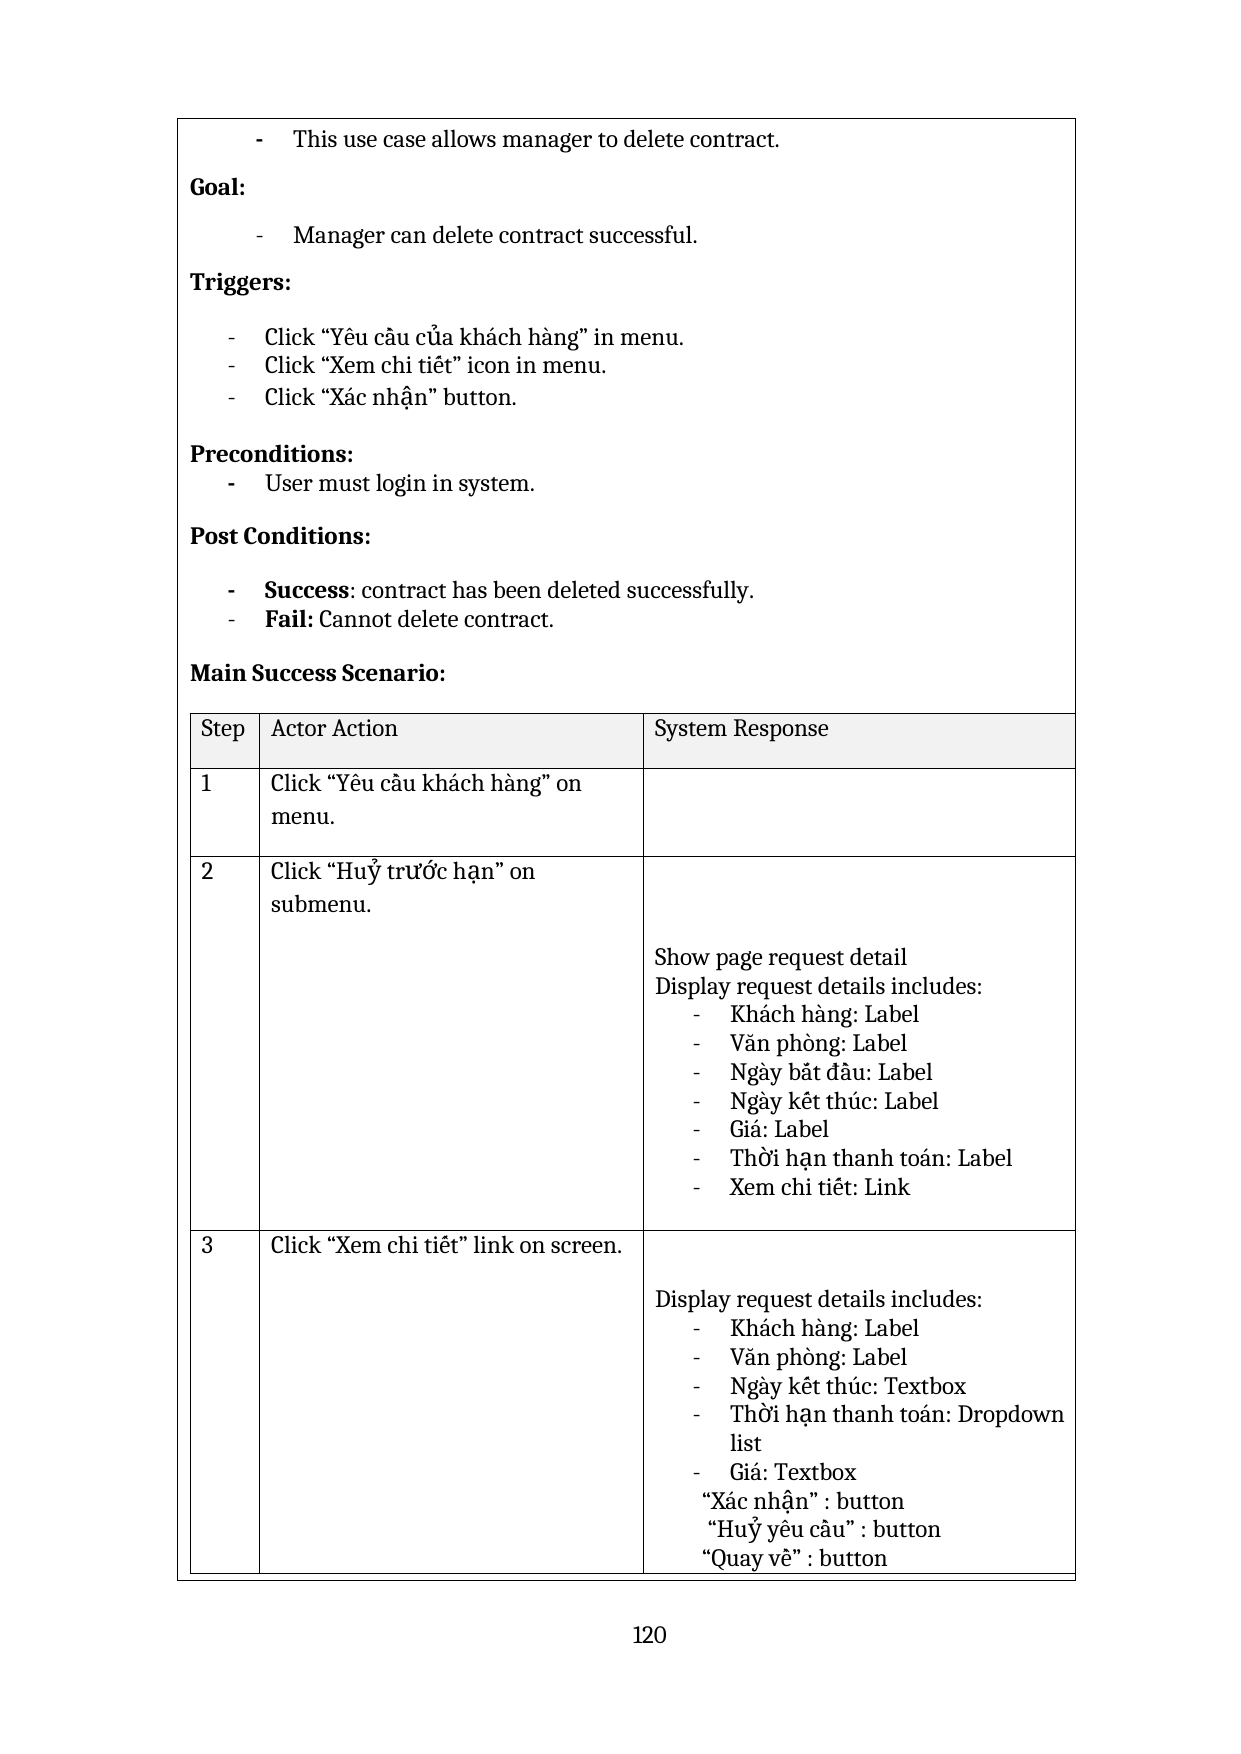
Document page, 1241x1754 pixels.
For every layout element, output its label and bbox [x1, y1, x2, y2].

table_cell [178, 119, 1075, 1580]
